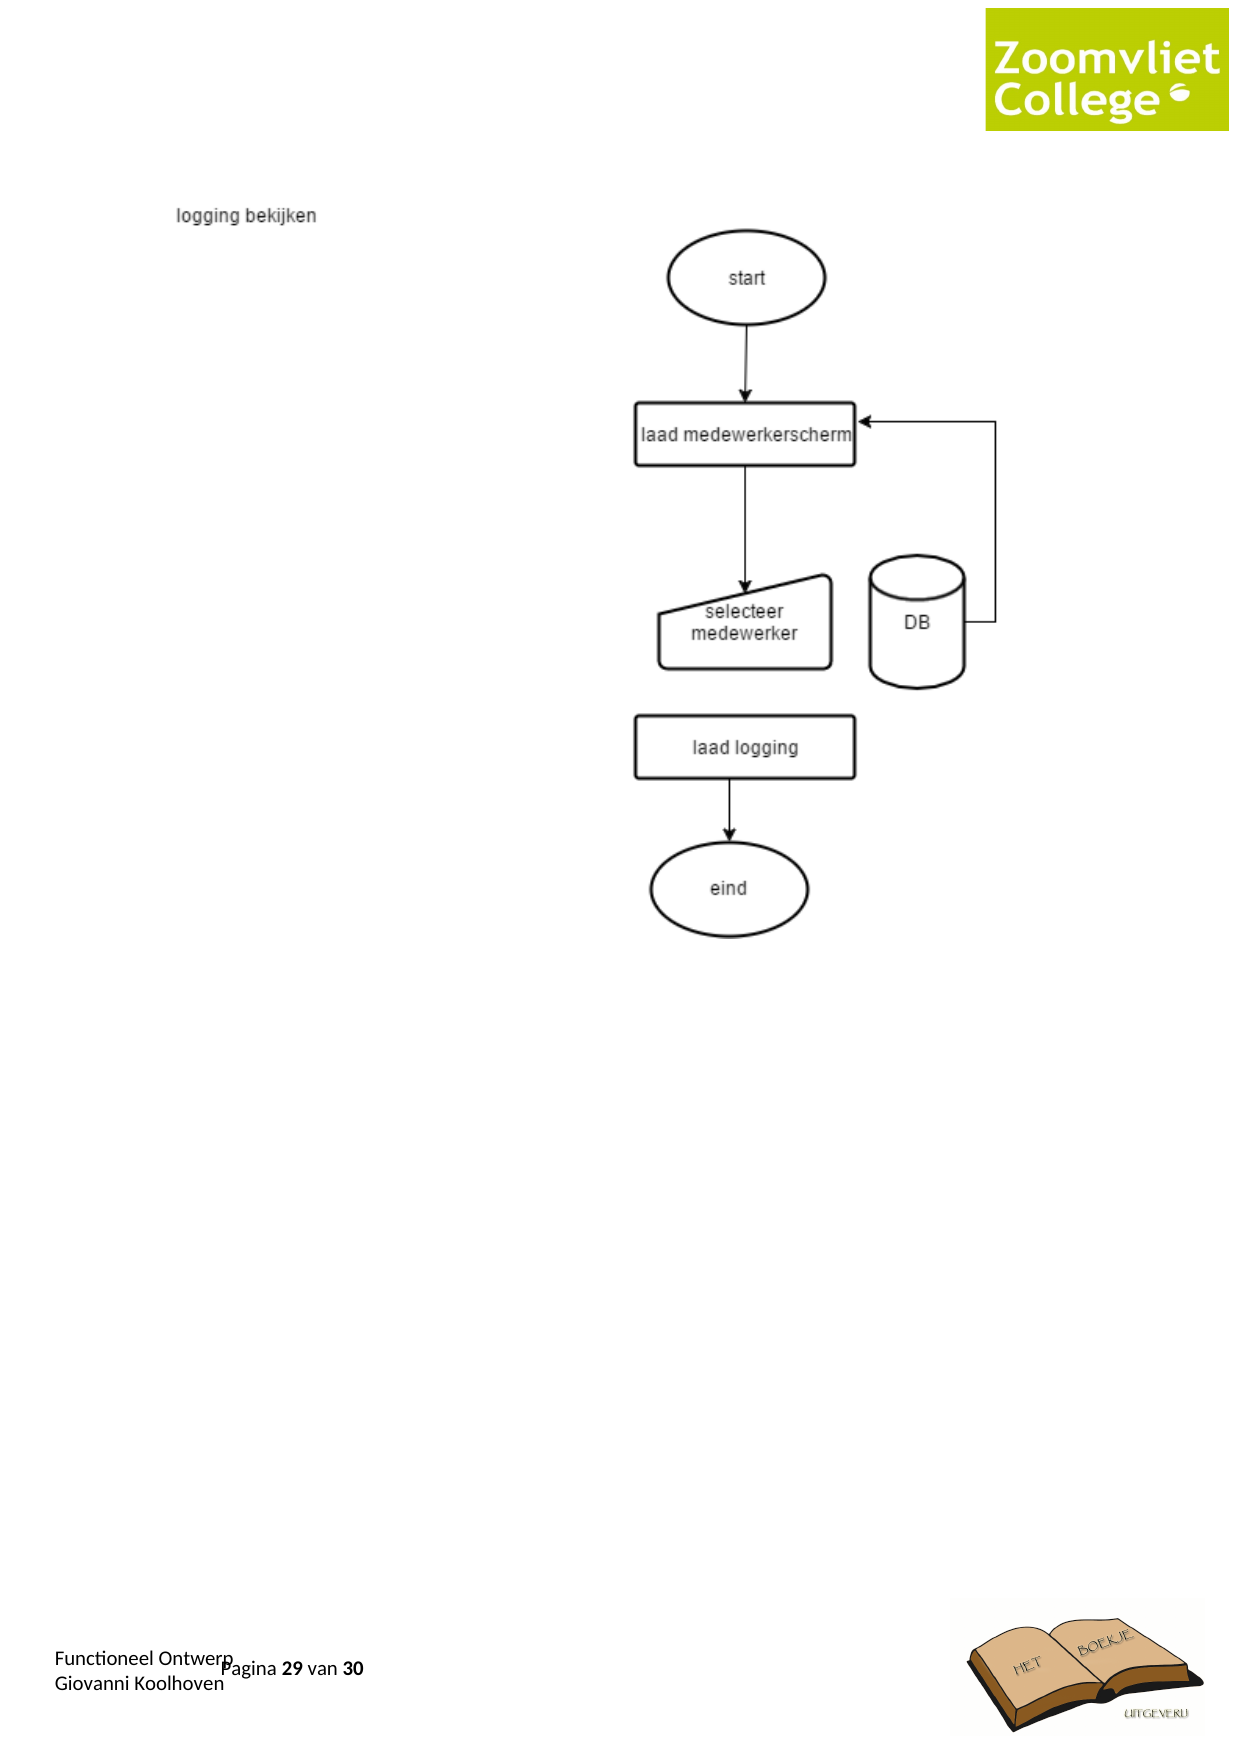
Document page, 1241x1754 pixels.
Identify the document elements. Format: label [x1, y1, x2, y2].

picture [950, 1598, 1205, 1736]
picture [985, 8, 1229, 131]
